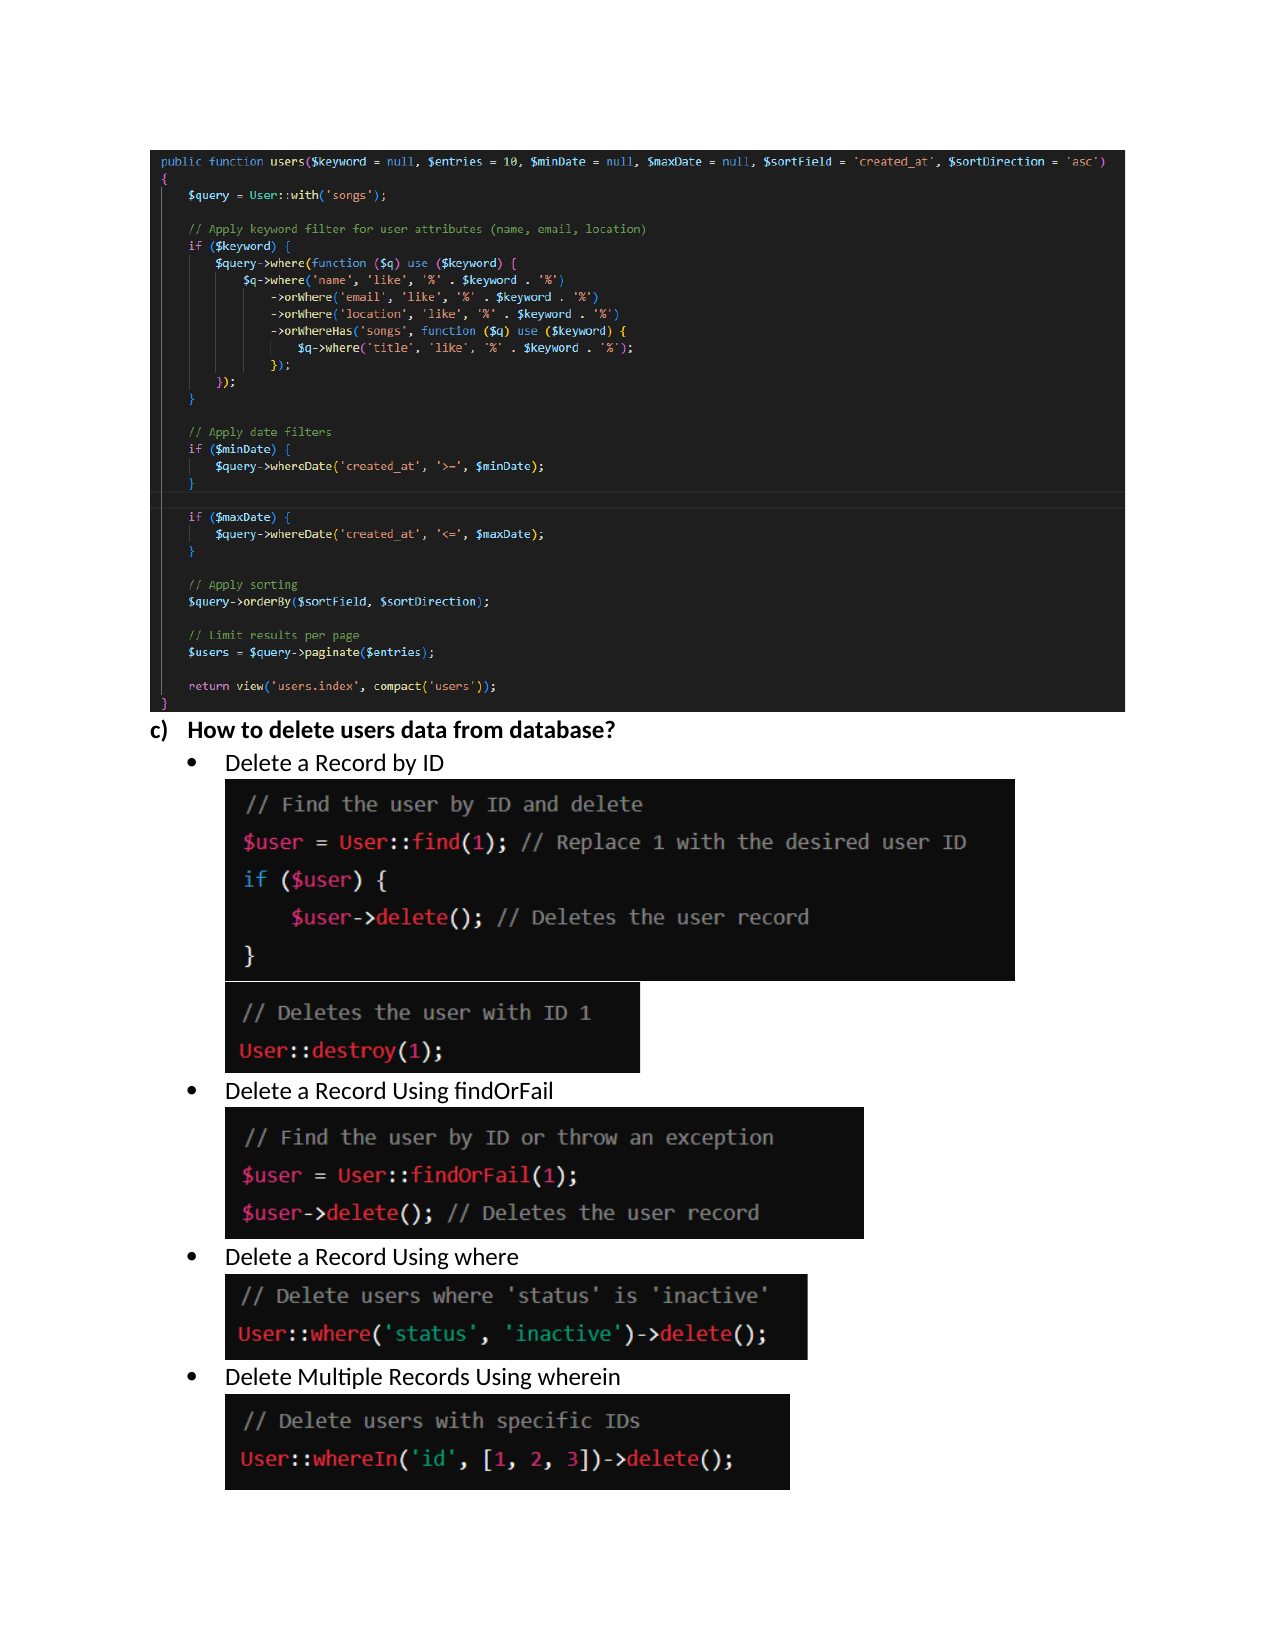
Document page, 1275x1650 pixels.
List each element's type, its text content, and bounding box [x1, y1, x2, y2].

picture [225, 779, 1015, 981]
list Delete a Record Using where [187, 1241, 1125, 1272]
picture [225, 1107, 864, 1239]
list Delete Multiple Records Using wherein [187, 1361, 1125, 1392]
picture [225, 982, 640, 1073]
picture [225, 1274, 808, 1360]
picture [225, 1394, 790, 1490]
list How to delete users data from database? [150, 714, 1125, 744]
picture [150, 150, 1125, 712]
